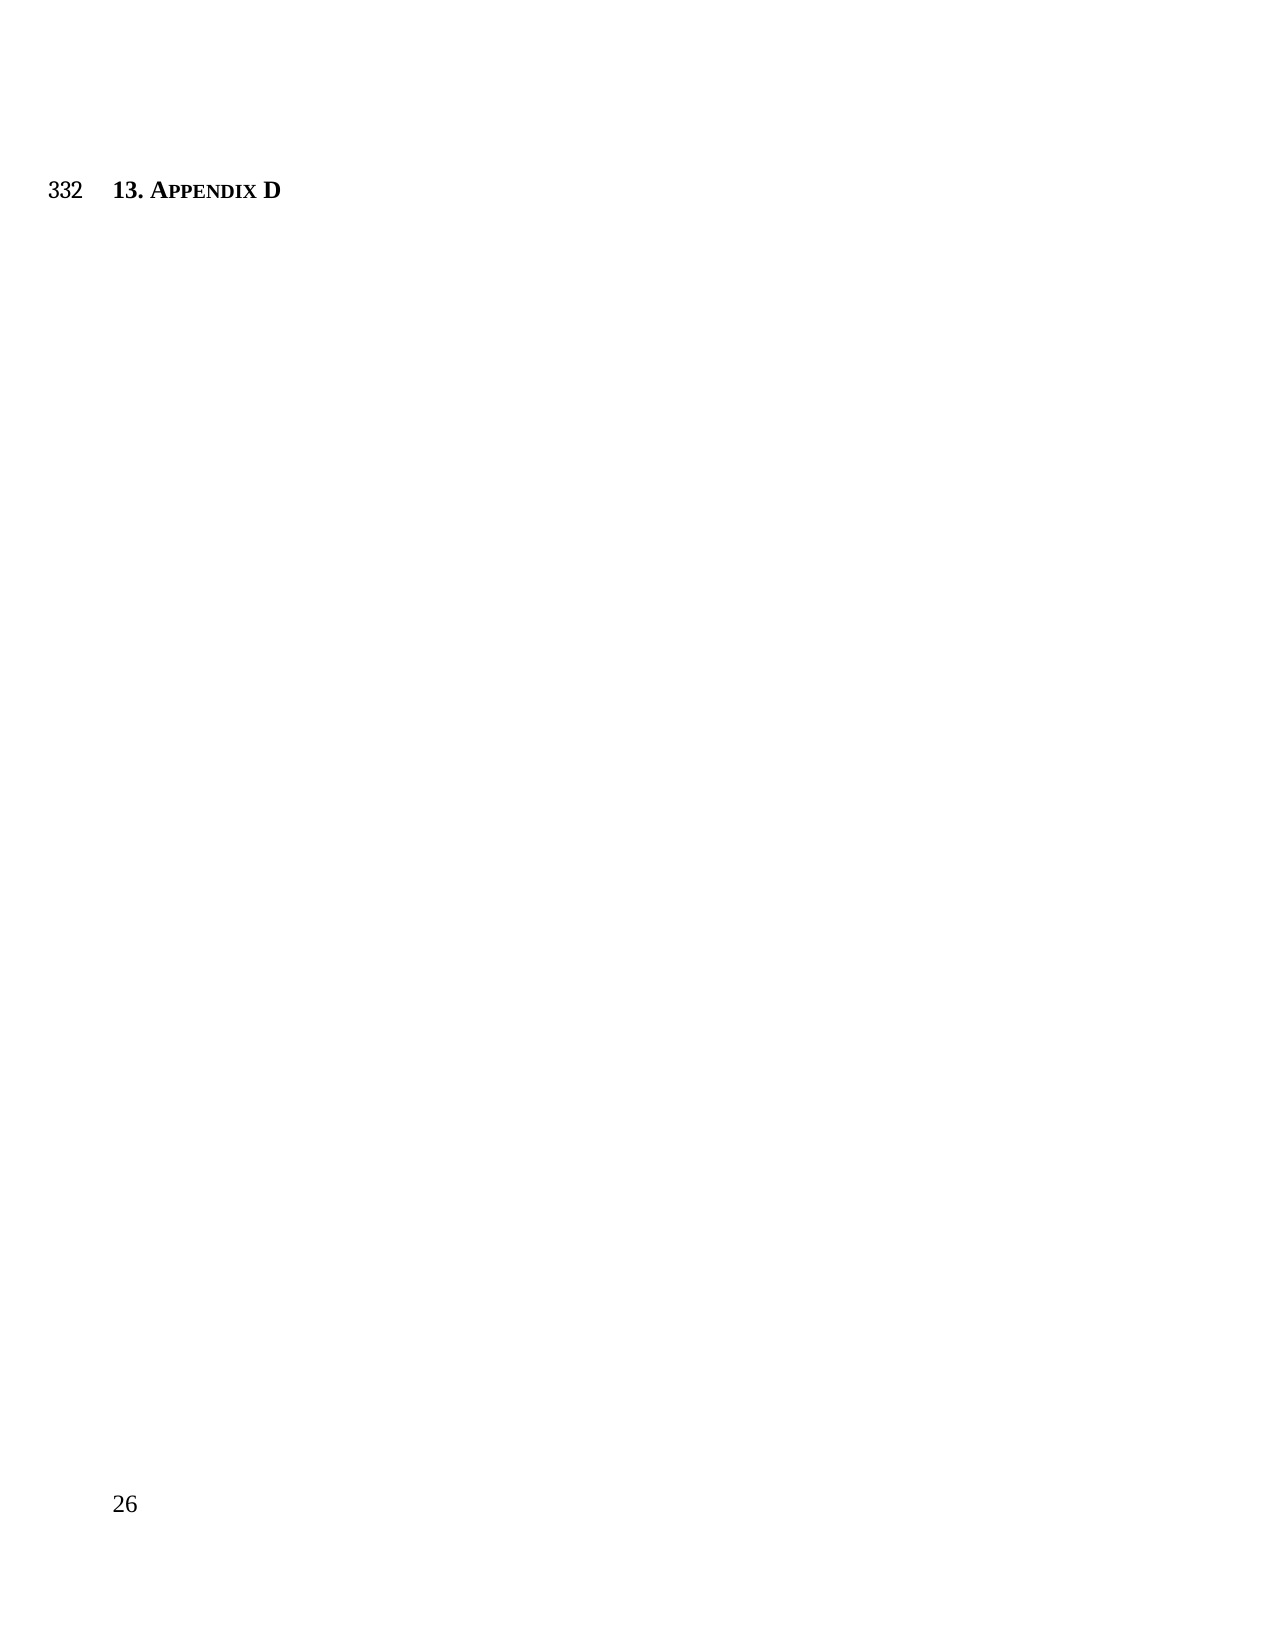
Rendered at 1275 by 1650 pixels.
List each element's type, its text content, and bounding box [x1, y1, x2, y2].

subtitle Appendix D [112, 175, 1162, 204]
